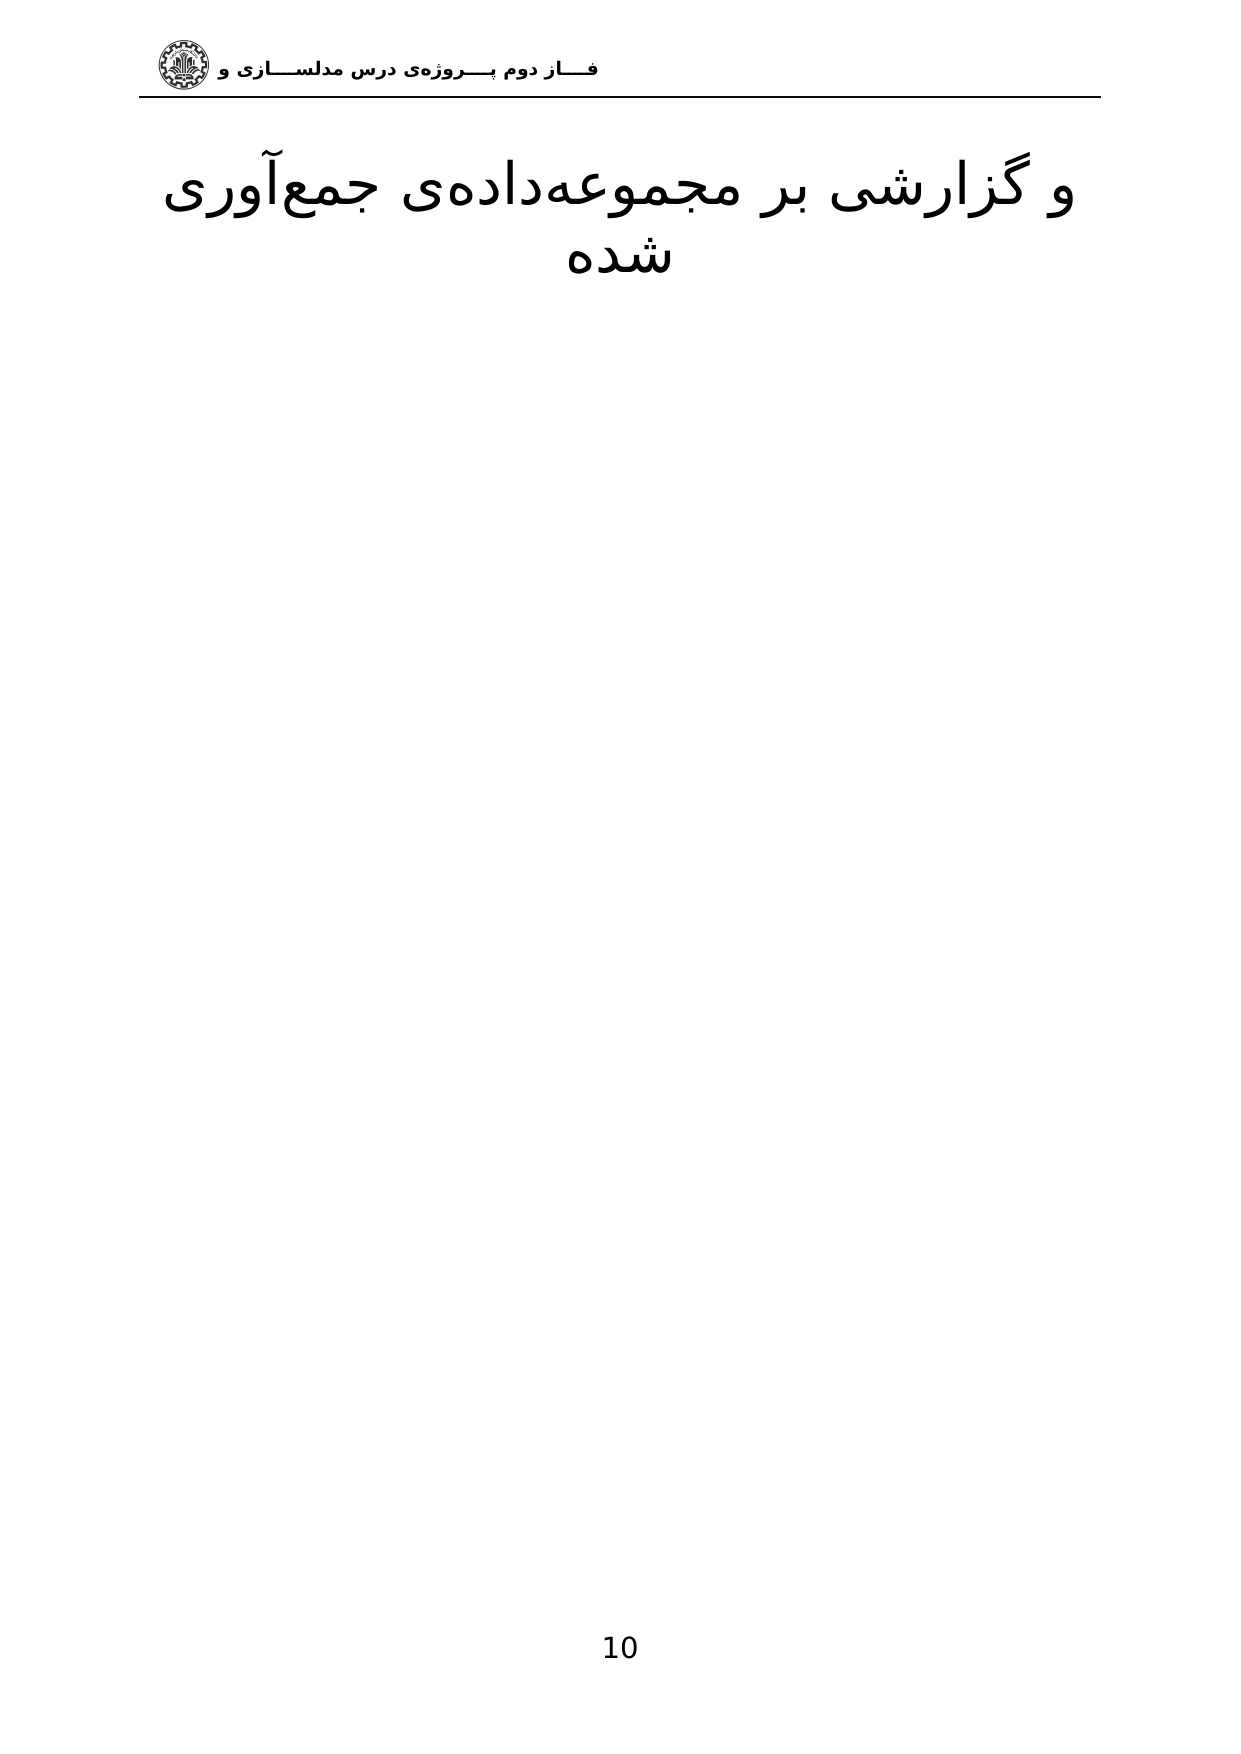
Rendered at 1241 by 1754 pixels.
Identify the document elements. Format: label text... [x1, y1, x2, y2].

title و گزارشی بر مجموعه‌داده‌ی جمع‌آوری شده [150, 150, 1090, 286]
